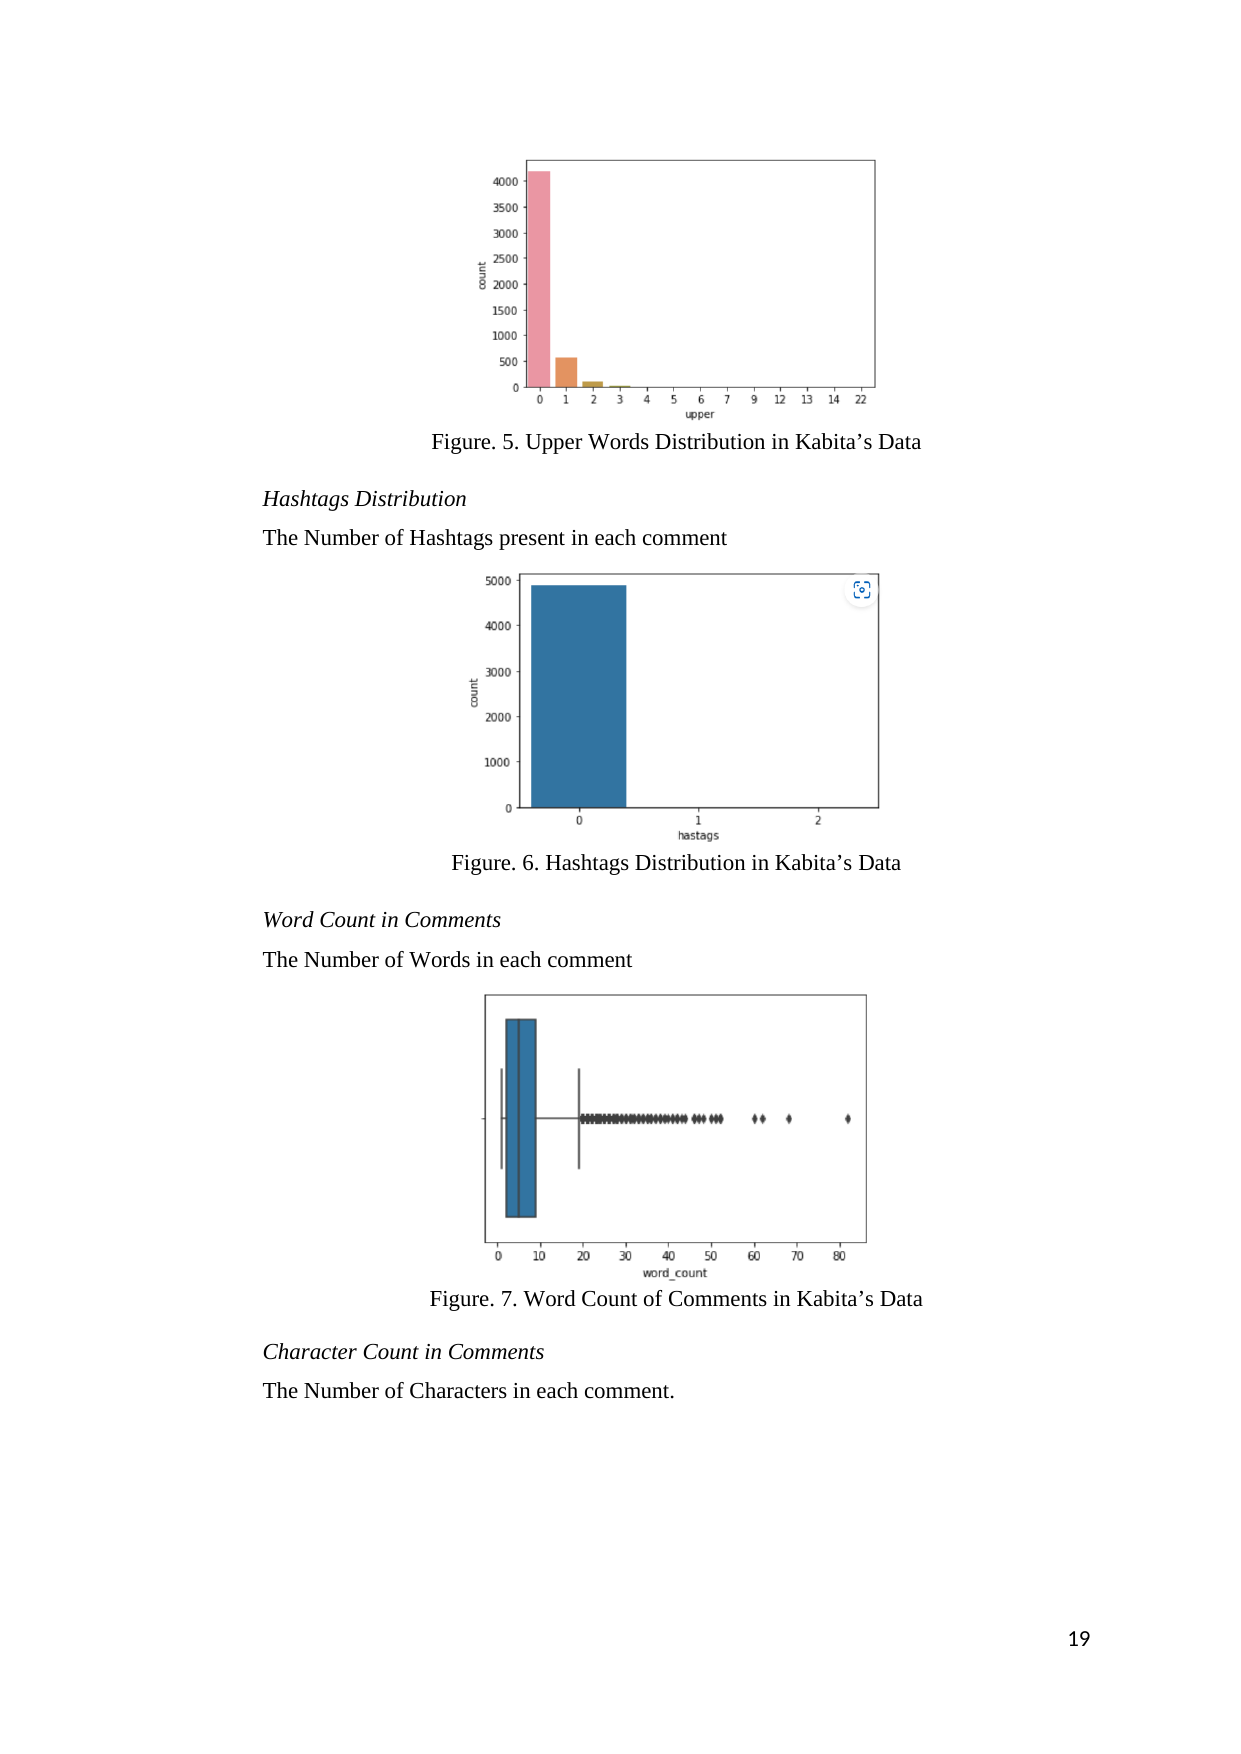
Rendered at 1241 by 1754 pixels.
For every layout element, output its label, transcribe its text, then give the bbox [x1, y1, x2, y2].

list The Number of Hashtags present in each comment [262, 524, 1090, 551]
picture [477, 985, 876, 1283]
list The Number of Characters in each comment. [262, 1377, 1090, 1404]
list Character Count in Comments [262, 1338, 1090, 1364]
list Figure. 6. Hashtags Distribution in Kabita’s Data [262, 849, 1090, 876]
list Hashtags Distribution [262, 485, 1090, 511]
picture [461, 563, 892, 847]
list Word Count in Comments [262, 906, 1090, 932]
list Figure. 5. Upper Words Distribution in Kabita’s Data [262, 428, 1090, 454]
list The Number of Words in each comment [262, 946, 1090, 972]
picture [469, 150, 884, 426]
list Figure. 7. Word Count of Comments in Kabita’s Data [262, 1285, 1090, 1312]
